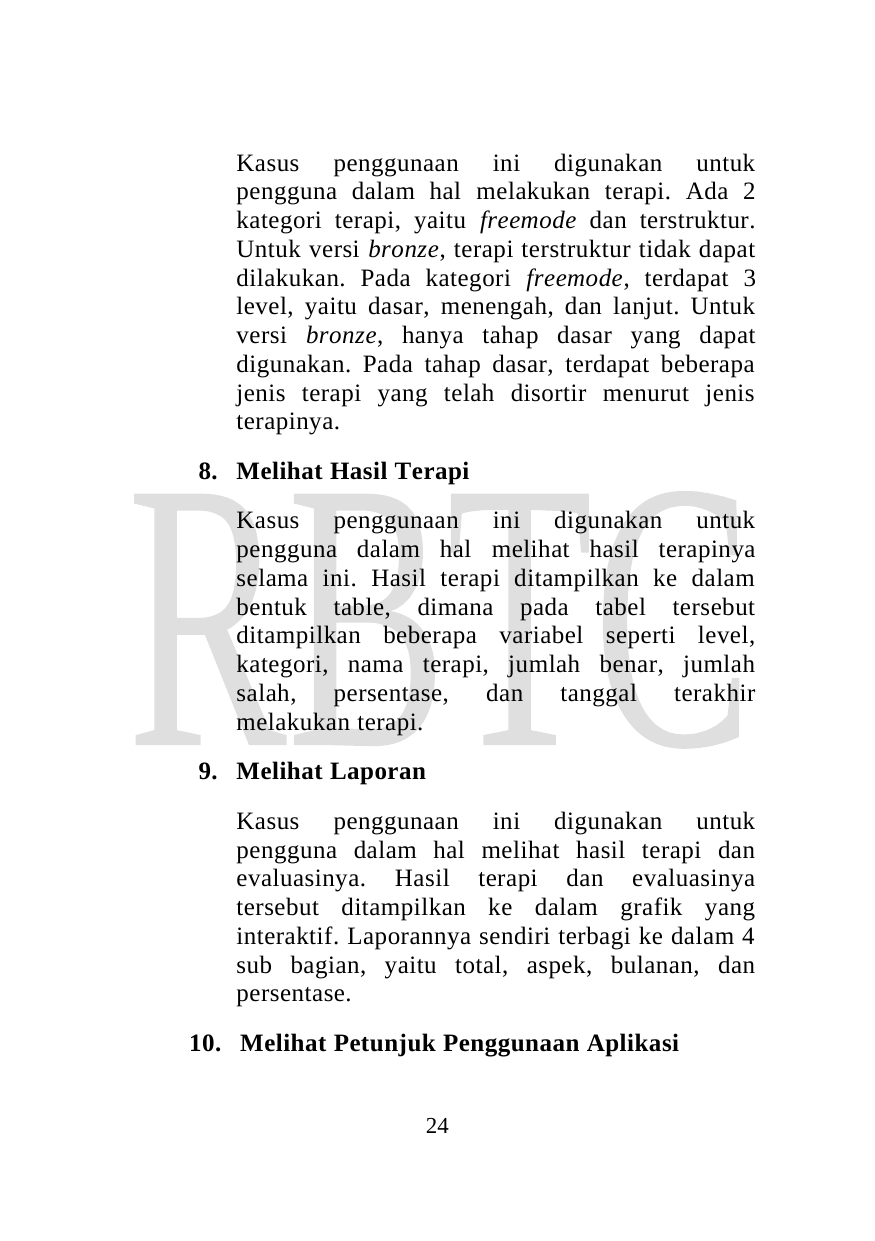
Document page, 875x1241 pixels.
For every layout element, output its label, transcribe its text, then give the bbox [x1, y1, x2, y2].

subtitle Kasus penggunaan ini digunakan untuk pengguna dalam hal melihat hasil terapi dan evaluasinya. Hasil terapi dan evaluasinya tersebut ditampilkan ke dalam grafik yang interaktif. Laporannya sendiri terbagi ke dalam 4 sub bagian, yaitu total, aspek, bulanan, dan persentase. [236, 806, 756, 1007]
subtitle Melihat Hasil Terapi [217, 456, 756, 485]
subtitle Kasus penggunaan ini digunakan untuk pengguna dalam hal melihat hasil terapinya selama ini. Hasil terapi ditampilkan ke dalam bentuk table, dimana pada tabel tersebut ditampilkan beberapa variabel seperti level, kategori, nama terapi, jumlah benar, jumlah salah, persentase, dan tanggal terakhir melakukan terapi. [236, 506, 756, 736]
subtitle Melihat Petunjuk Penggunaan Aplikasi [221, 1028, 756, 1057]
subtitle Kasus penggunaan ini digunakan untuk pengguna dalam hal melakukan terapi. Ada 2 kategori terapi, yaitu freemode dan terstruktur. Untuk versi bronze, terapi terstruktur tidak dapat dilakukan. Pada kategori freemode, terdapat 3 level, yaitu dasar, menengah, dan lanjut. Untuk versi bronze, hanya tahap dasar yang dapat digunakan. Pada tahap dasar, terdapat beberapa jenis terapi yang telah disortir menurut jenis terapinya. [236, 148, 756, 435]
subtitle Melihat Laporan [217, 756, 756, 785]
